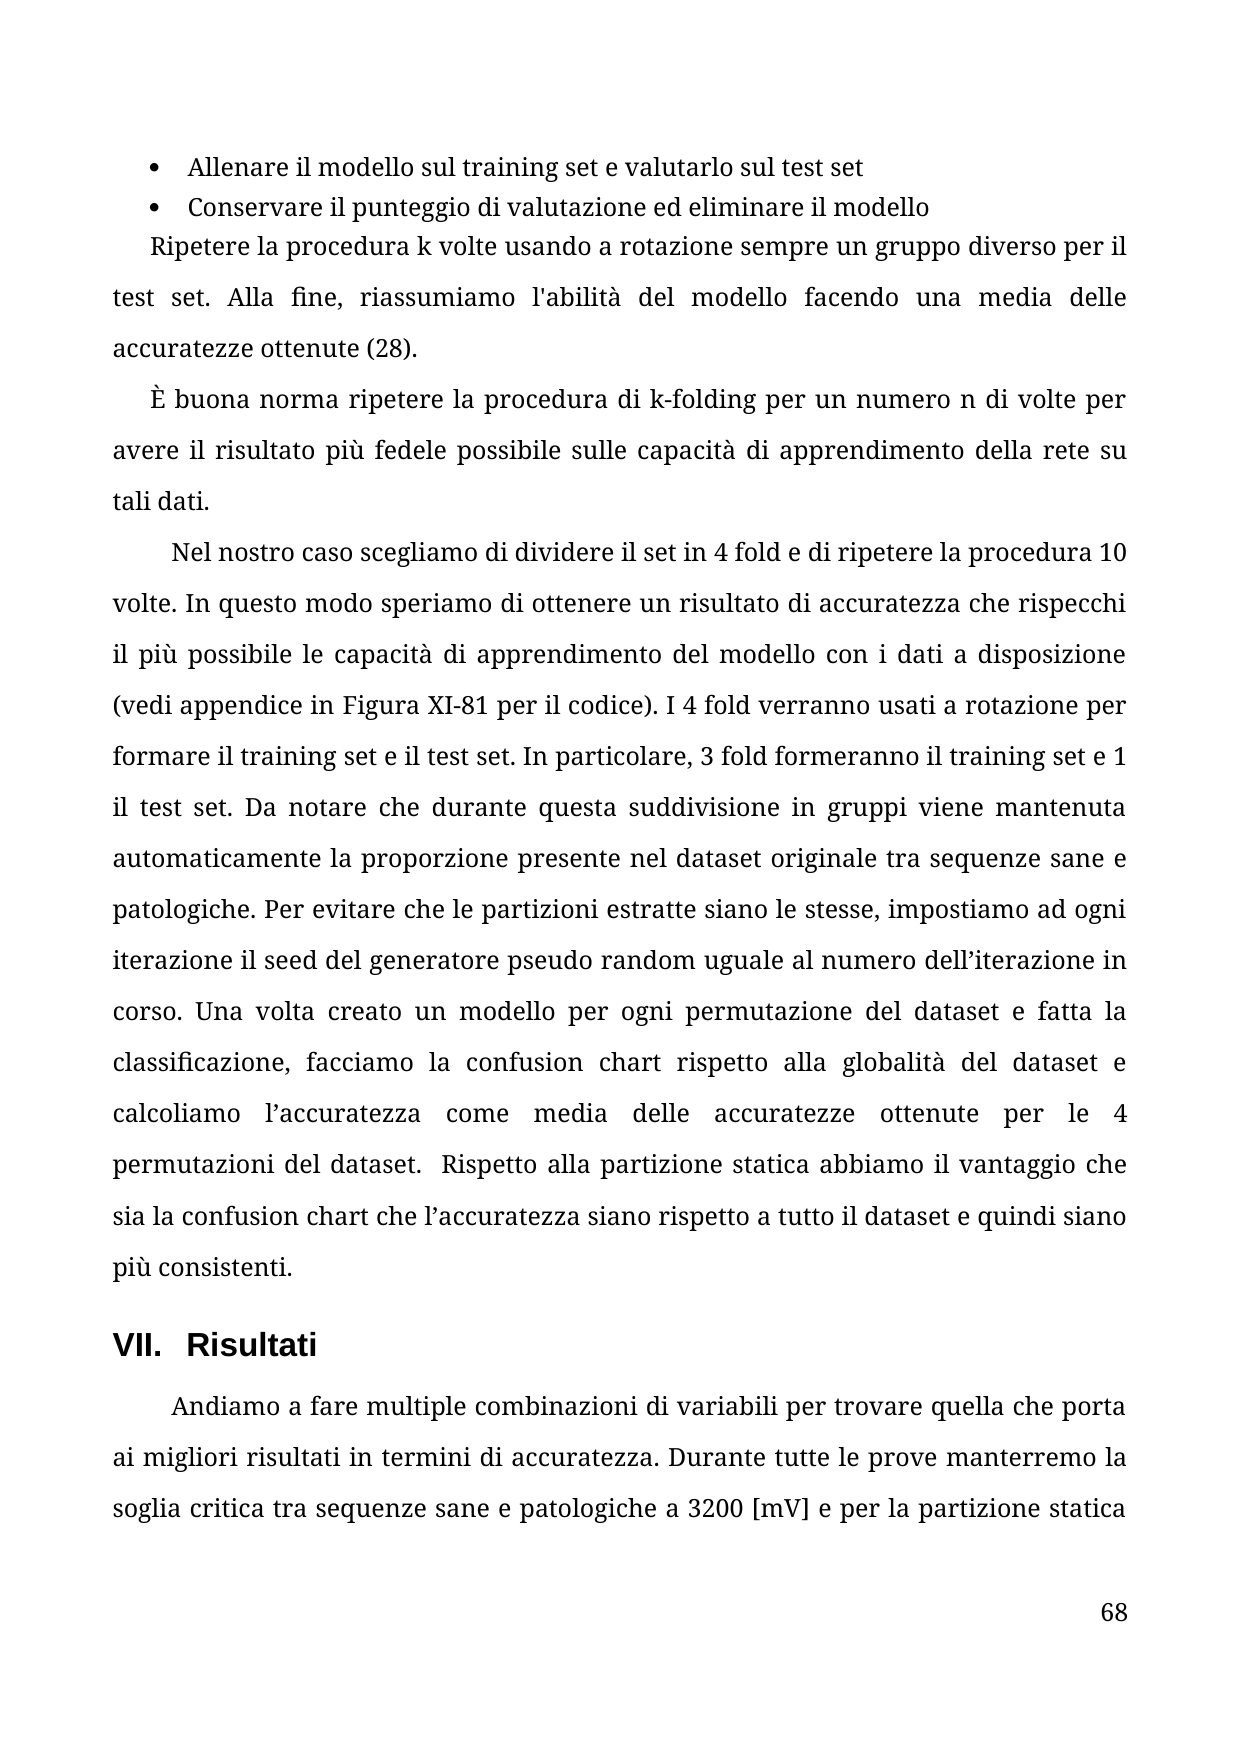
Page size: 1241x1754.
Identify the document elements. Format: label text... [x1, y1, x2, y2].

list Conservare il punteggio di valutazione ed eliminare il modello [150, 189, 1128, 223]
text Ripetere la procedura k volte usando a rotazione sempre un gruppo diverso per il test set. Alla fine, riassumiamo l'abilità del modello facendo una media delle accuratezze ottenute (28). [112, 228, 1128, 364]
text È buona norma ripetere la procedura di k-folding per un numero n di volte per avere il risultato più fedele possibile sulle capacità di apprendimento della rete su tali dati. [112, 381, 1128, 518]
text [112, 1389, 1128, 1525]
subtitle Risultati [112, 1325, 1128, 1364]
list Allenare il modello sul training set e valutarlo sul test set [150, 150, 1128, 184]
